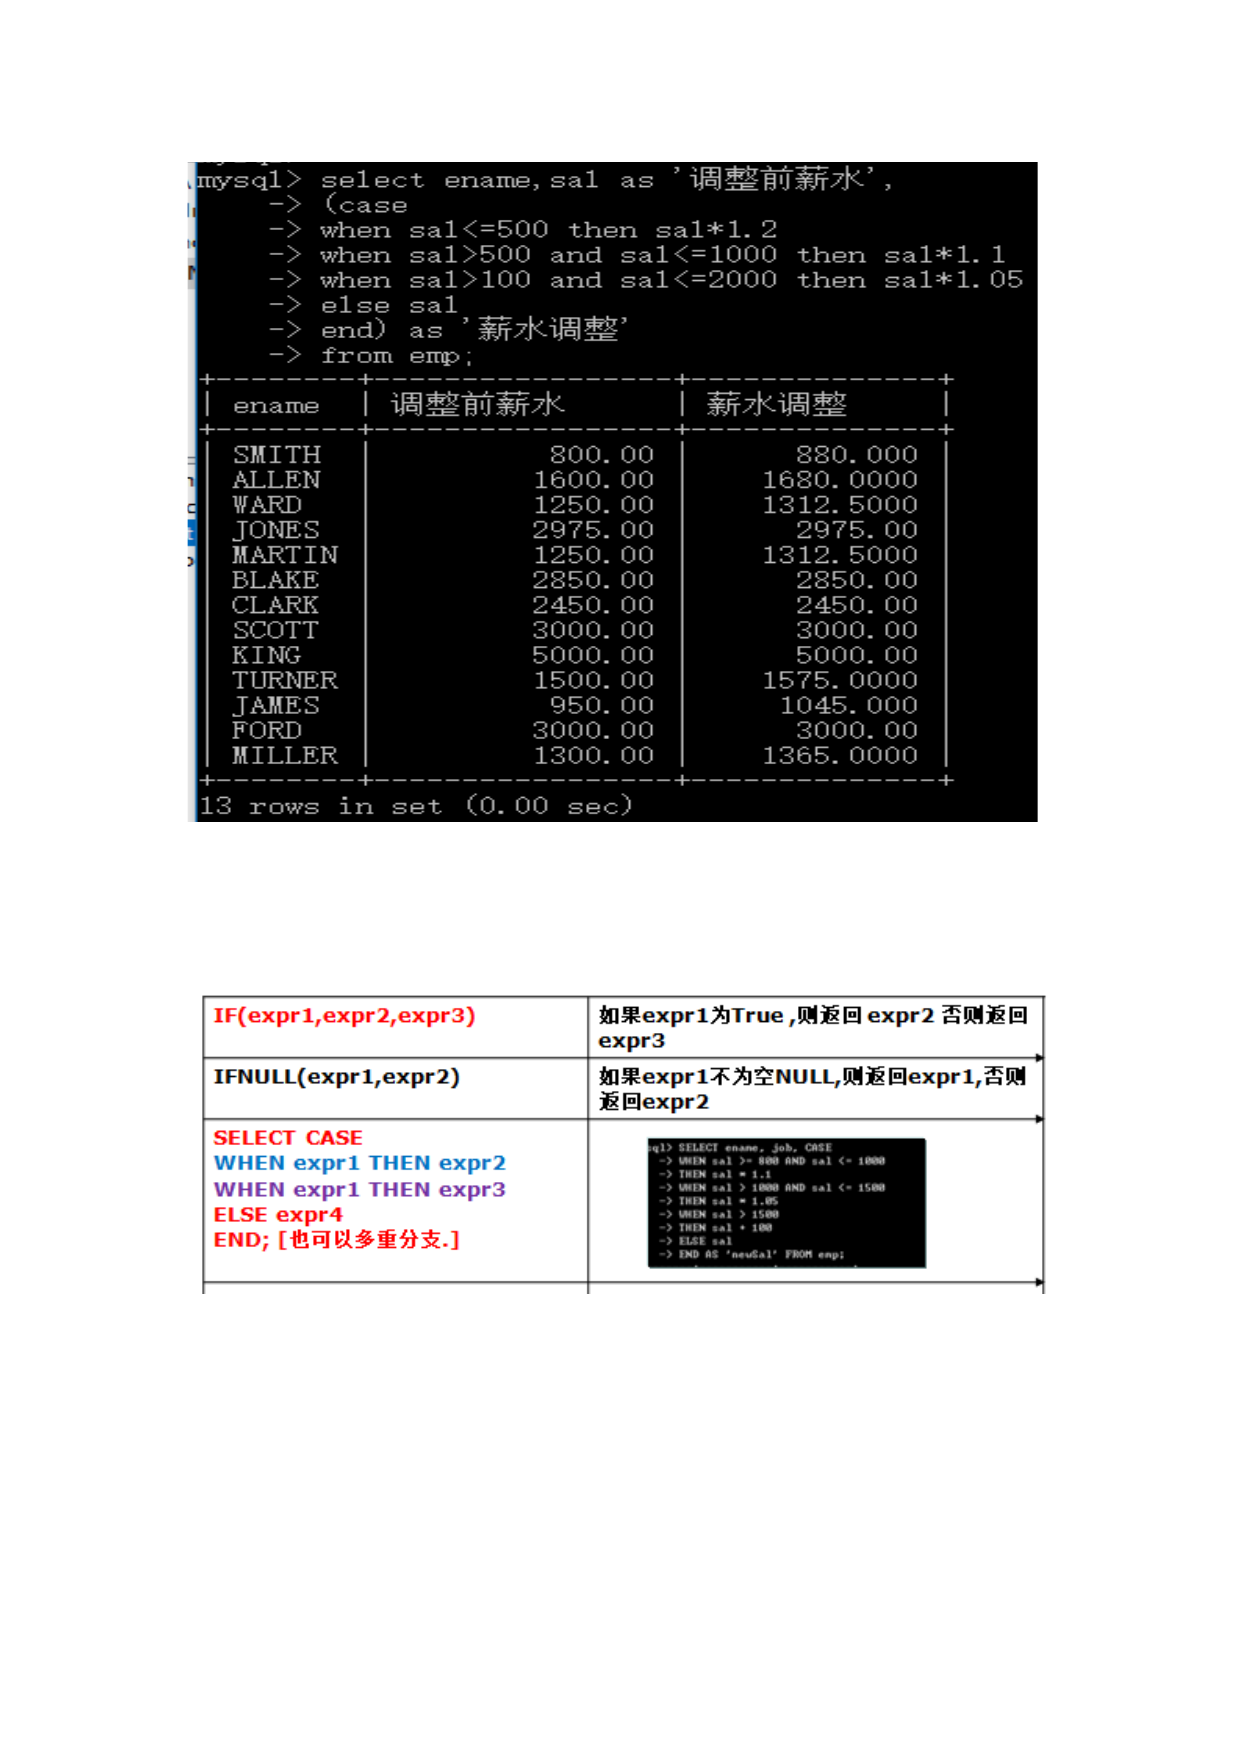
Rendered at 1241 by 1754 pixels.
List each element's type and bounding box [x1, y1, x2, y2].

picture [187, 974, 1052, 1294]
picture [187, 162, 1038, 822]
